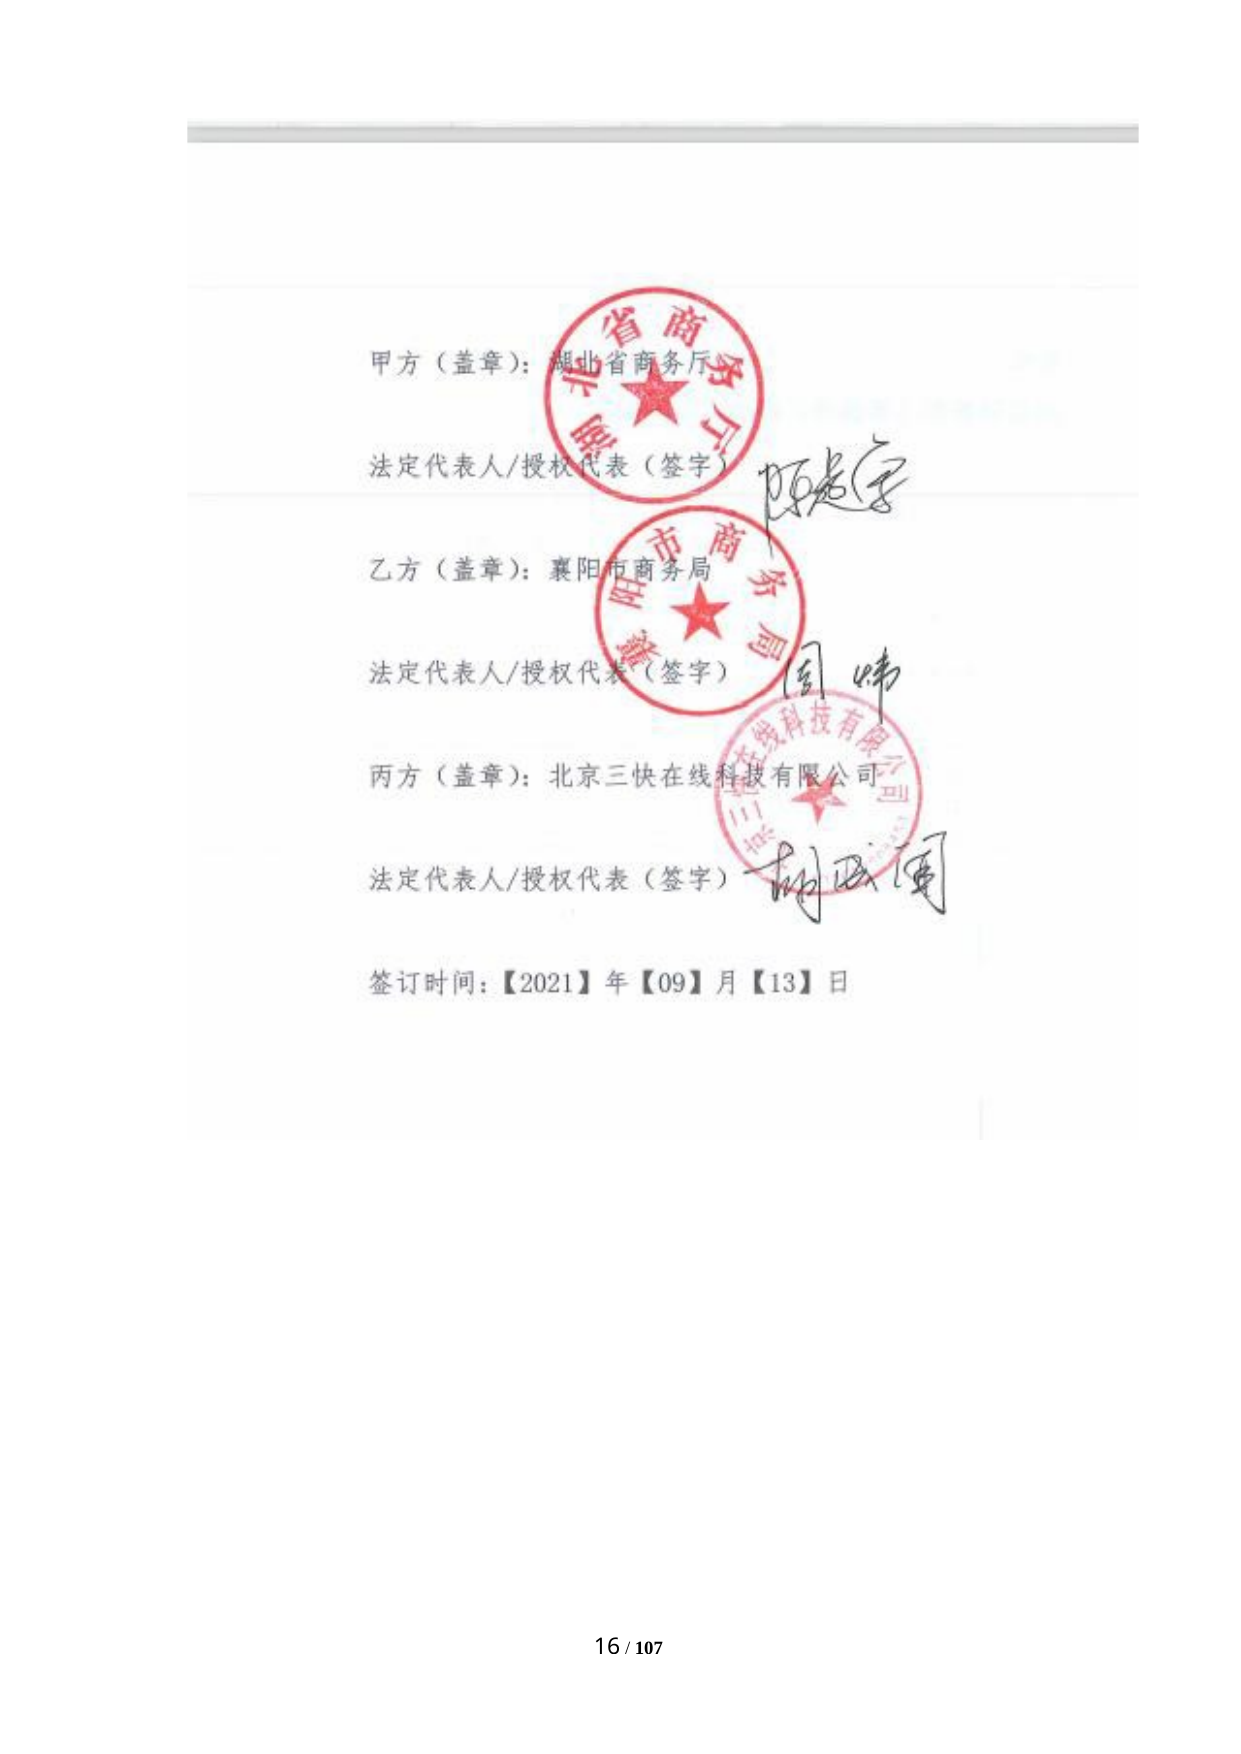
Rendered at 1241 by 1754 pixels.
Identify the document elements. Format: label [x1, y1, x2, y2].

picture [187, 118, 1139, 1140]
